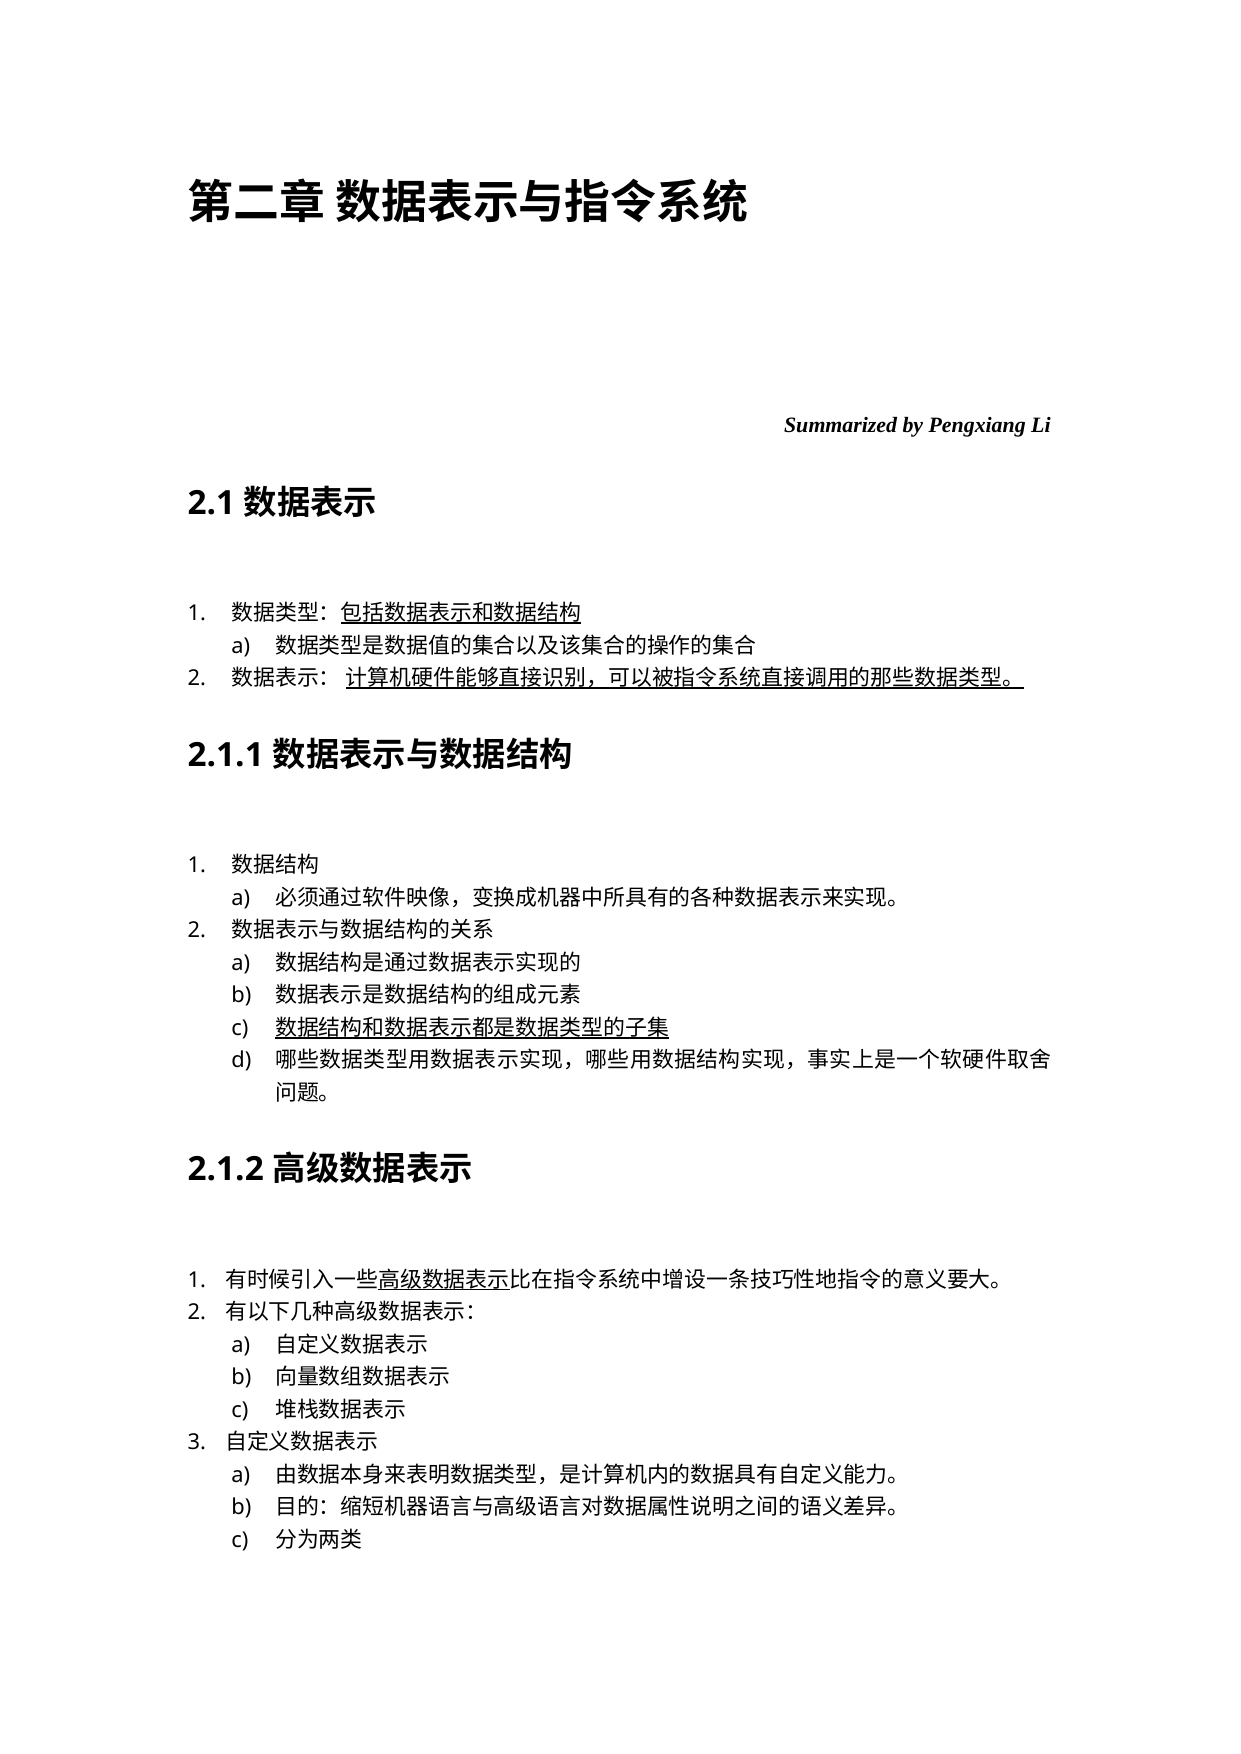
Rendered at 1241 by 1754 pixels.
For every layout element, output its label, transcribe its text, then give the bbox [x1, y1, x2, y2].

list 分为两类 [231, 1521, 1053, 1554]
list 向量数组数据表示 [231, 1359, 1053, 1391]
subtitle 2.1 数据表示 [187, 467, 1053, 532]
list 数据结构 [187, 847, 1053, 879]
list 堆栈数据表示 [231, 1391, 1053, 1424]
list 数据表示是数据结构的组成元素 [231, 977, 1053, 1009]
list 必须通过软件映像，变换成机器中所具有的各种数据表示来实现。 [231, 879, 1053, 912]
list 数据类型：包括数据表示和数据结构 [187, 595, 1053, 627]
list 数据表示： 计算机硬件能够直接识别，可以被指令系统直接调用的那些数据类型。 [187, 660, 1053, 692]
subtitle 2.1.1 数据表示与数据结构 [187, 719, 1053, 784]
subtitle 2.1.2 高级数据表示 [187, 1134, 1053, 1199]
list 哪些数据类型用数据表示实现，哪些用数据结构实现，事实上是一个软硬件取舍问题。 [231, 1042, 1053, 1107]
list 由数据本身来表明数据类型，是计算机内的数据具有自定义能力。 [231, 1456, 1053, 1489]
subtitle 第二章 数据表示与指令系统 [187, 150, 1053, 247]
list 有时候引入一些高级数据表示比在指令系统中增设一条技巧性地指令的意义要大。 [187, 1261, 1053, 1294]
text Summarized by Pengxiang Li [187, 408, 1053, 440]
list 数据表示与数据结构的关系 [187, 912, 1053, 944]
list 自定义数据表示 [231, 1326, 1053, 1359]
list 目的：缩短机器语言与高级语言对数据属性说明之间的语义差异。 [231, 1489, 1053, 1521]
list 有以下几种高级数据表示： [187, 1294, 1053, 1326]
list 数据结构是通过数据表示实现的 [231, 944, 1053, 977]
list 自定义数据表示 [187, 1424, 1053, 1456]
list 数据结构和数据表示都是数据类型的子集 [231, 1009, 1053, 1042]
list 数据类型是数据值的集合以及该集合的操作的集合 [231, 627, 1053, 660]
